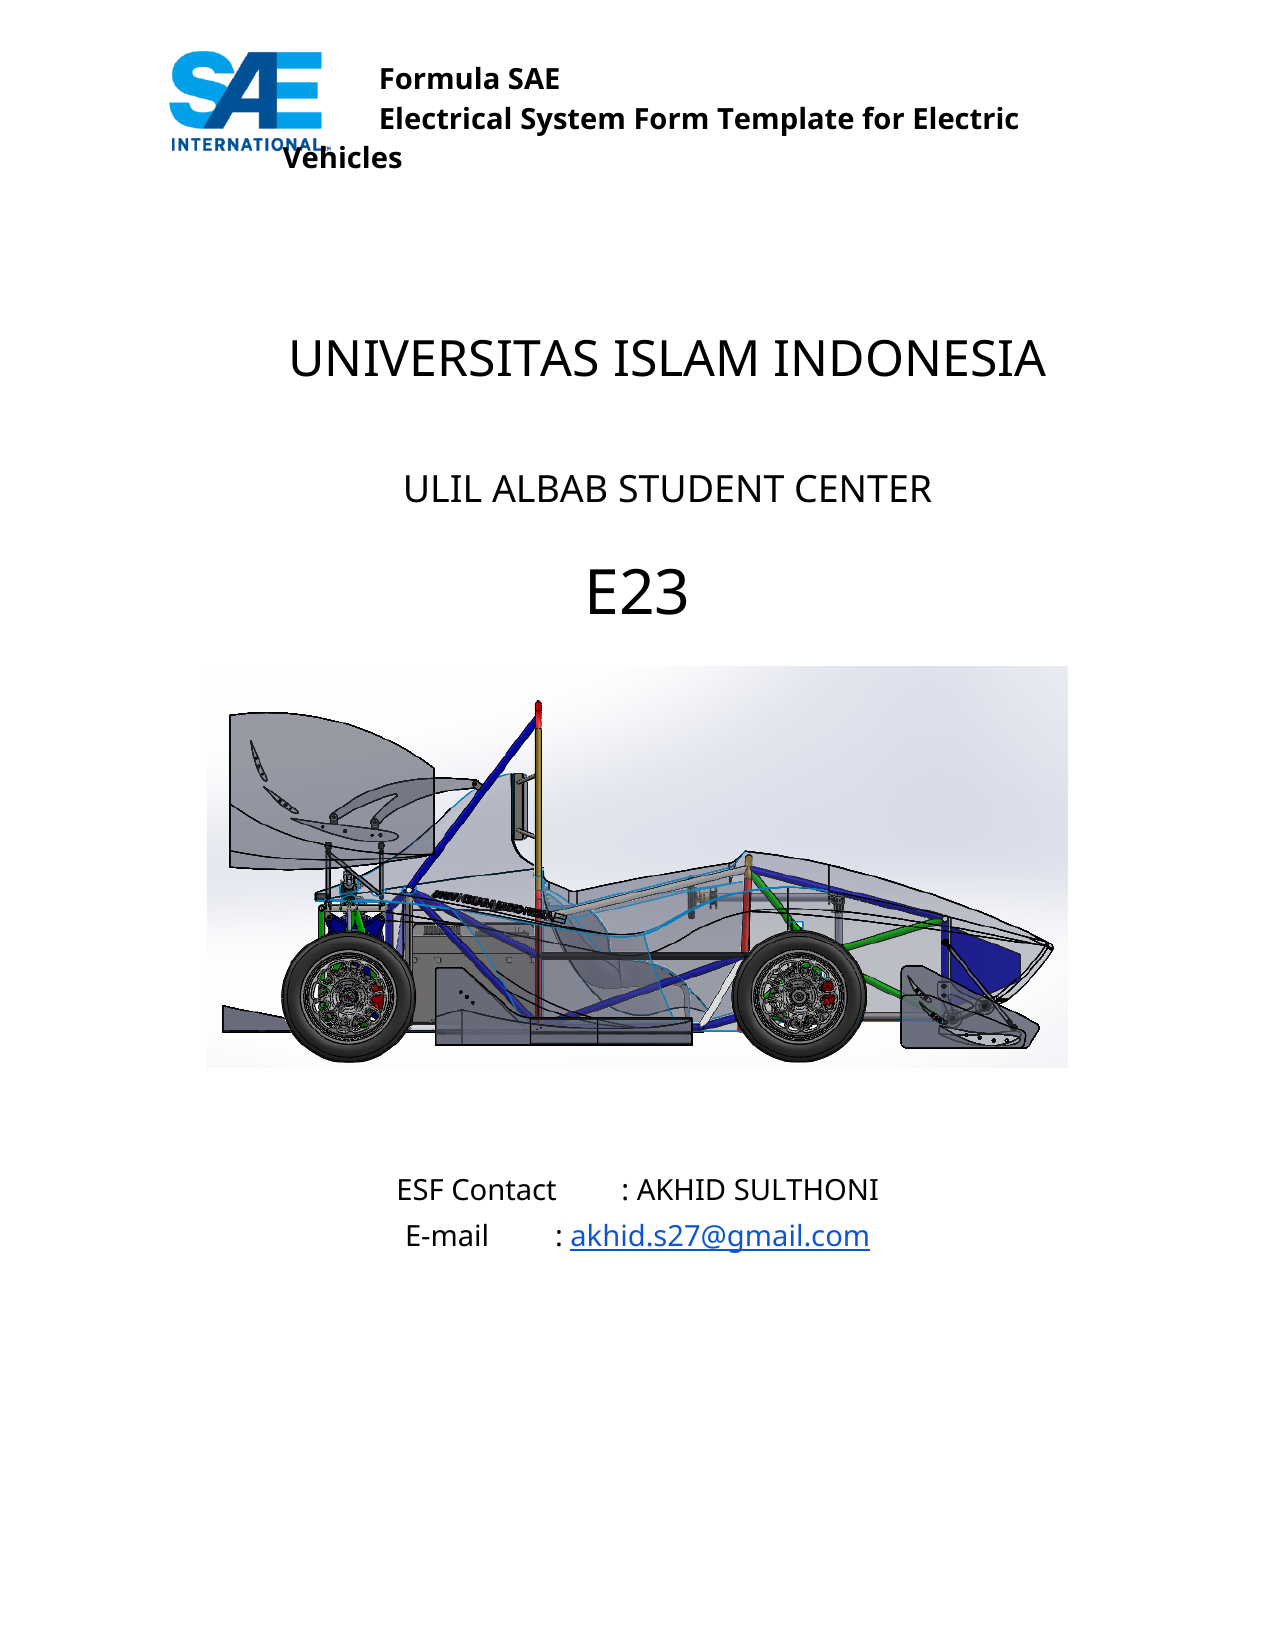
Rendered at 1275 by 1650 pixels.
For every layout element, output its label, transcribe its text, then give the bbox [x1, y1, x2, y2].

picture [206, 666, 1069, 1068]
picture [131, 15, 359, 189]
subtitle UNIVERSITAS ISLAM INDONESIA [195, 323, 1140, 391]
text ESF Contact : AKHID SULTHONI [135, 1169, 1140, 1209]
picture [352, 155, 359, 165]
subtitle ULIL ALBAB STUDENT CENTER [195, 462, 1140, 513]
text E-mail : akhid.s27@gmail.com [135, 1215, 1140, 1255]
text E23 [135, 547, 1140, 632]
